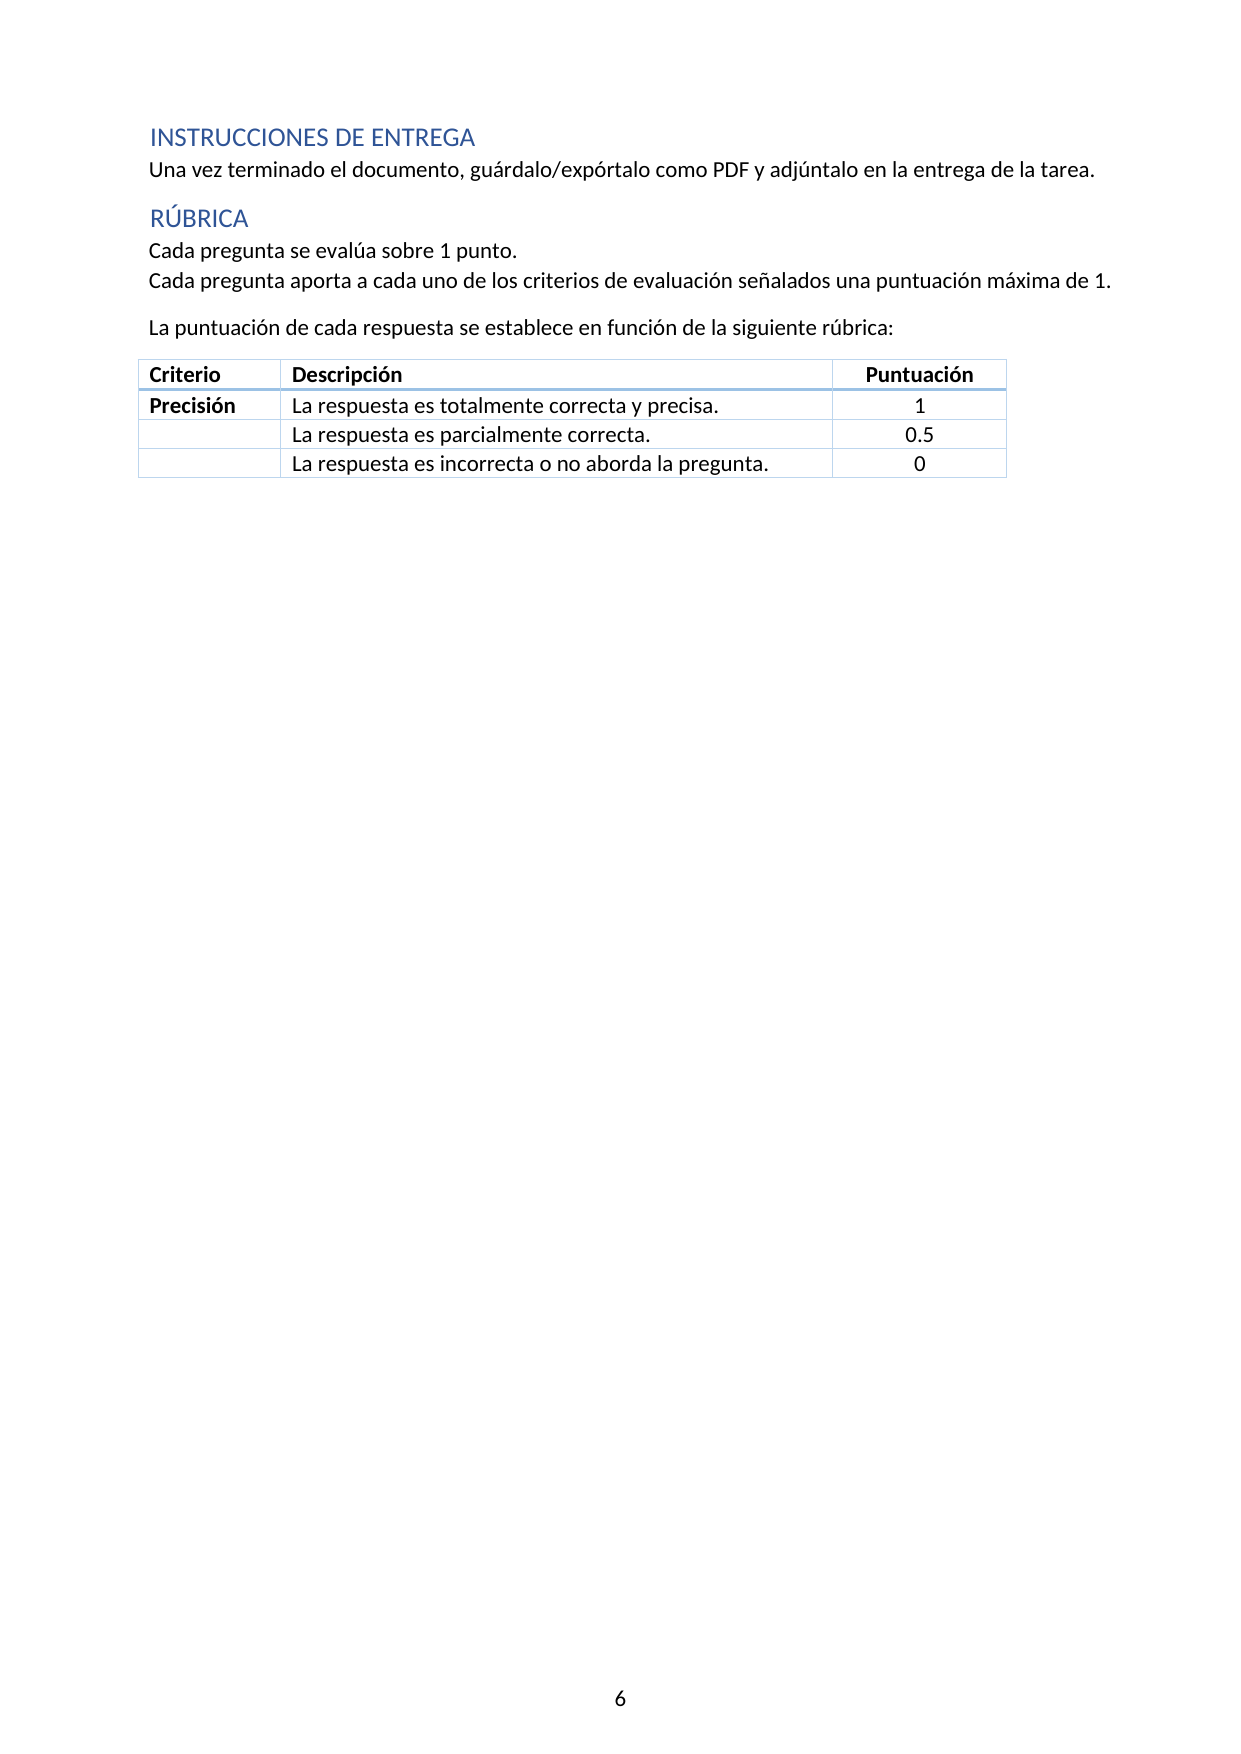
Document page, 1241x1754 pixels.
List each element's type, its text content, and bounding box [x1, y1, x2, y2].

table_cell [139, 449, 280, 477]
table_cell La respuesta es incorrecta o no aborda la pregunta. [281, 449, 832, 477]
table_cell 0.5 [833, 420, 1006, 448]
table_header Puntuación [833, 360, 1006, 388]
list RÚBRICA [75, 202, 1165, 234]
table_cell 0 [833, 449, 1006, 477]
table_cell La respuesta es parcialmente correcta. [281, 420, 832, 448]
text Una vez terminado el documento, guárdalo/expórtalo como PDF y adjúntalo en la entrega de la tarea. [149, 155, 1165, 183]
text La puntuación de cada respuesta se establece en función de la siguiente rúbrica: [149, 313, 1165, 341]
table_header Criterio [139, 360, 280, 388]
table_cell La respuesta es totalmente correcta y precisa. [281, 391, 832, 419]
table_cell Precisión [139, 391, 280, 419]
table_header Descripción [281, 360, 832, 388]
list INSTRUCCIONES DE ENTREGA [75, 120, 1165, 153]
text Cada pregunta se evalúa sobre 1 punto. Cada pregunta aporta a cada uno de los criterios de evaluación señalados una puntuación máxima de 1. [149, 237, 1165, 294]
table_cell [139, 420, 280, 448]
table_cell 1 [833, 391, 1006, 419]
